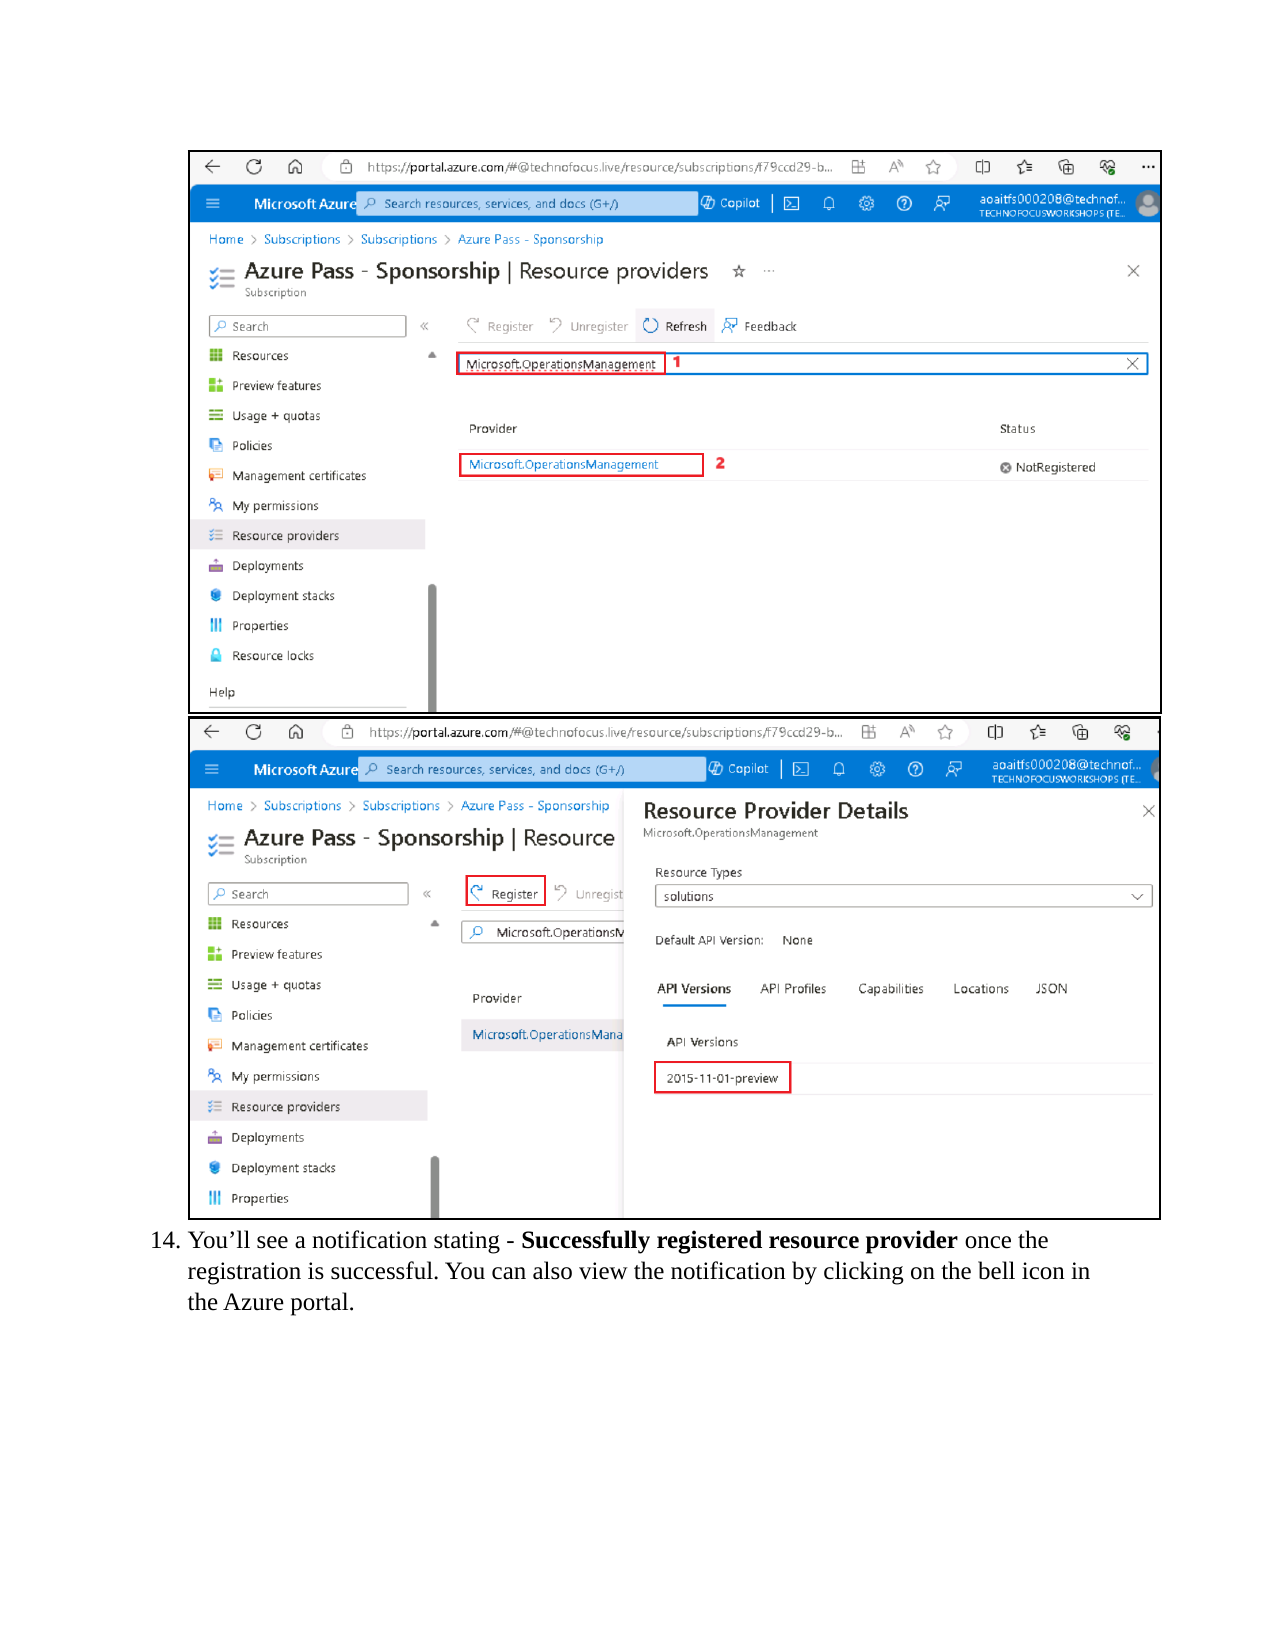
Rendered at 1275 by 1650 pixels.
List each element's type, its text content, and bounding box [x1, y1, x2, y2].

picture [190, 719, 1159, 1218]
list You’ll see a notification stating - Successfully registered resource provider once the registration is successful. You can also view the notification by clicking on the bell icon in the Azure portal. [150, 1225, 1125, 1316]
picture [190, 152, 1160, 712]
